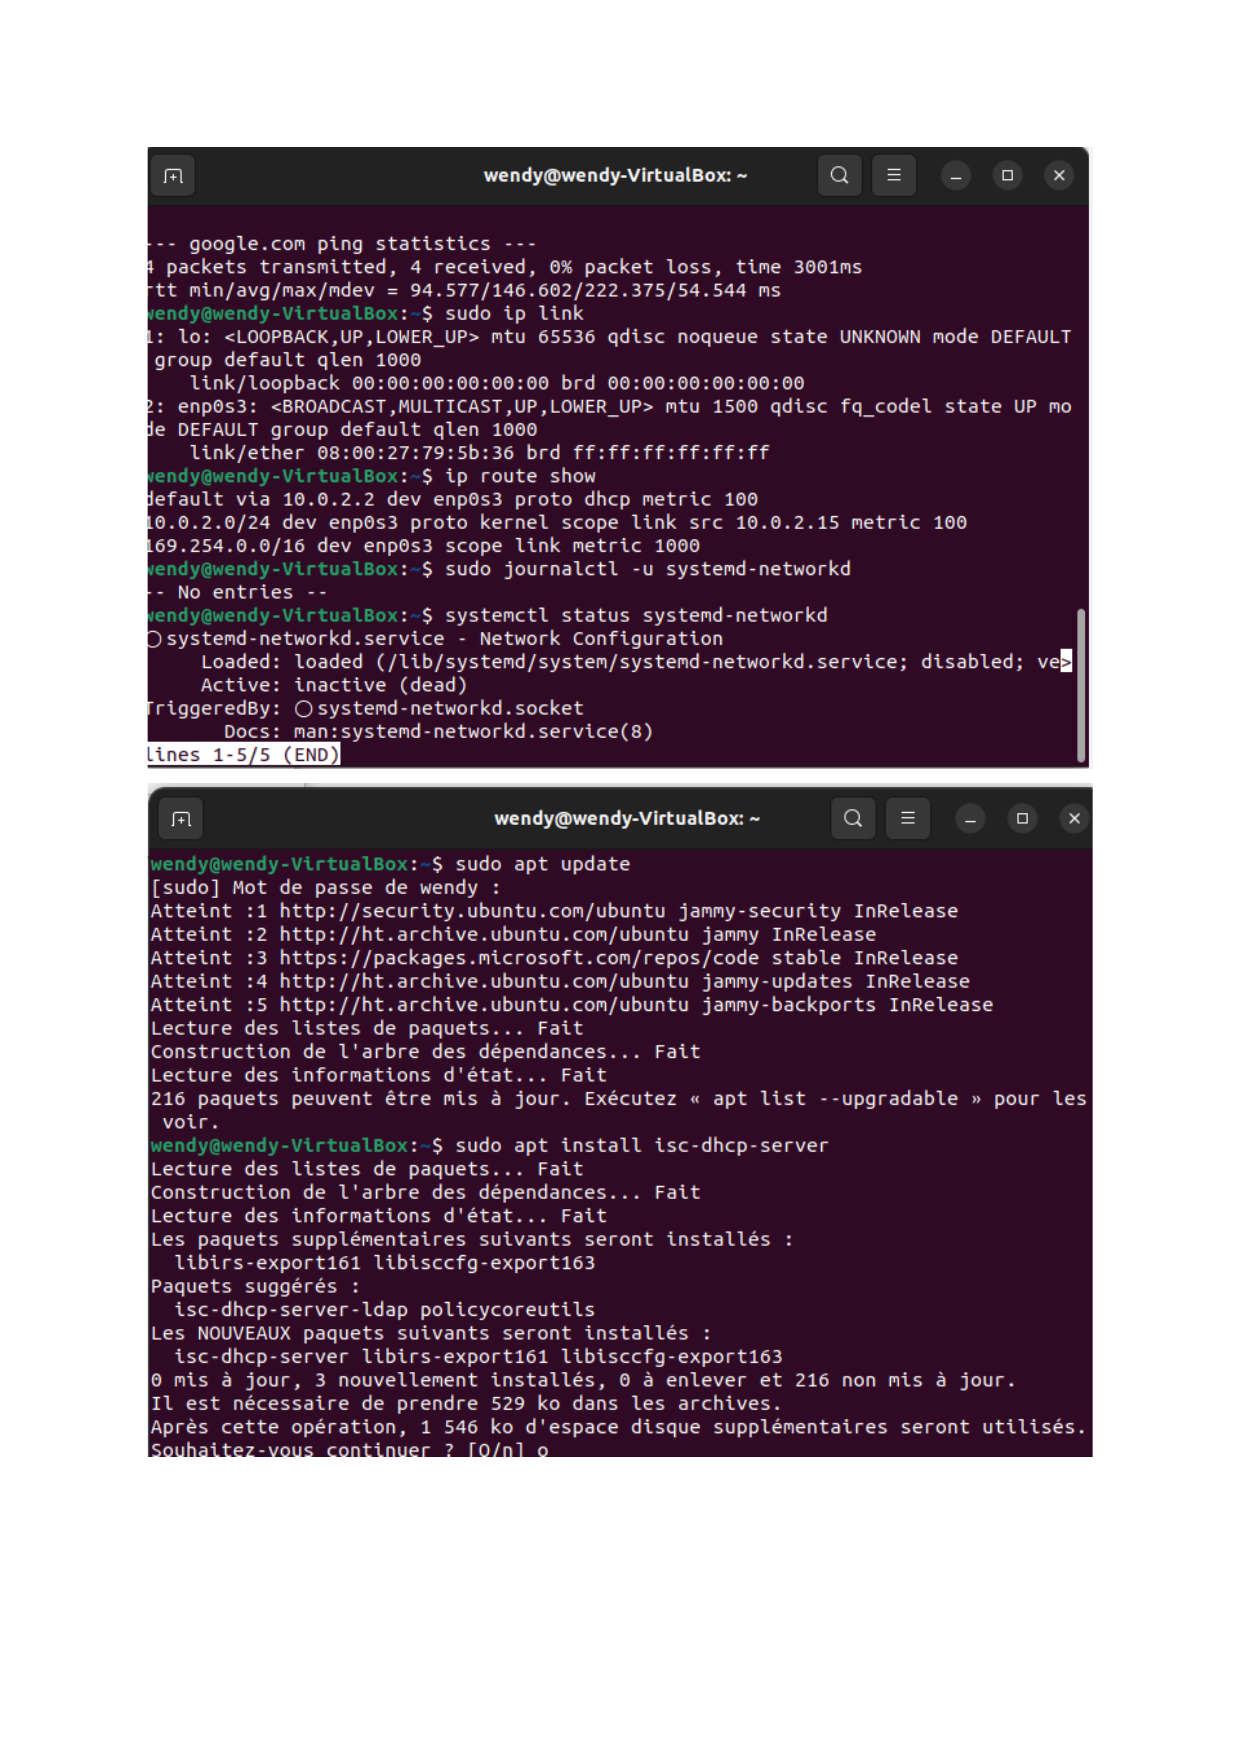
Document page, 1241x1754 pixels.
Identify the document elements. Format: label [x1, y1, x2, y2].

picture [147, 783, 1093, 1457]
picture [147, 147, 1093, 769]
